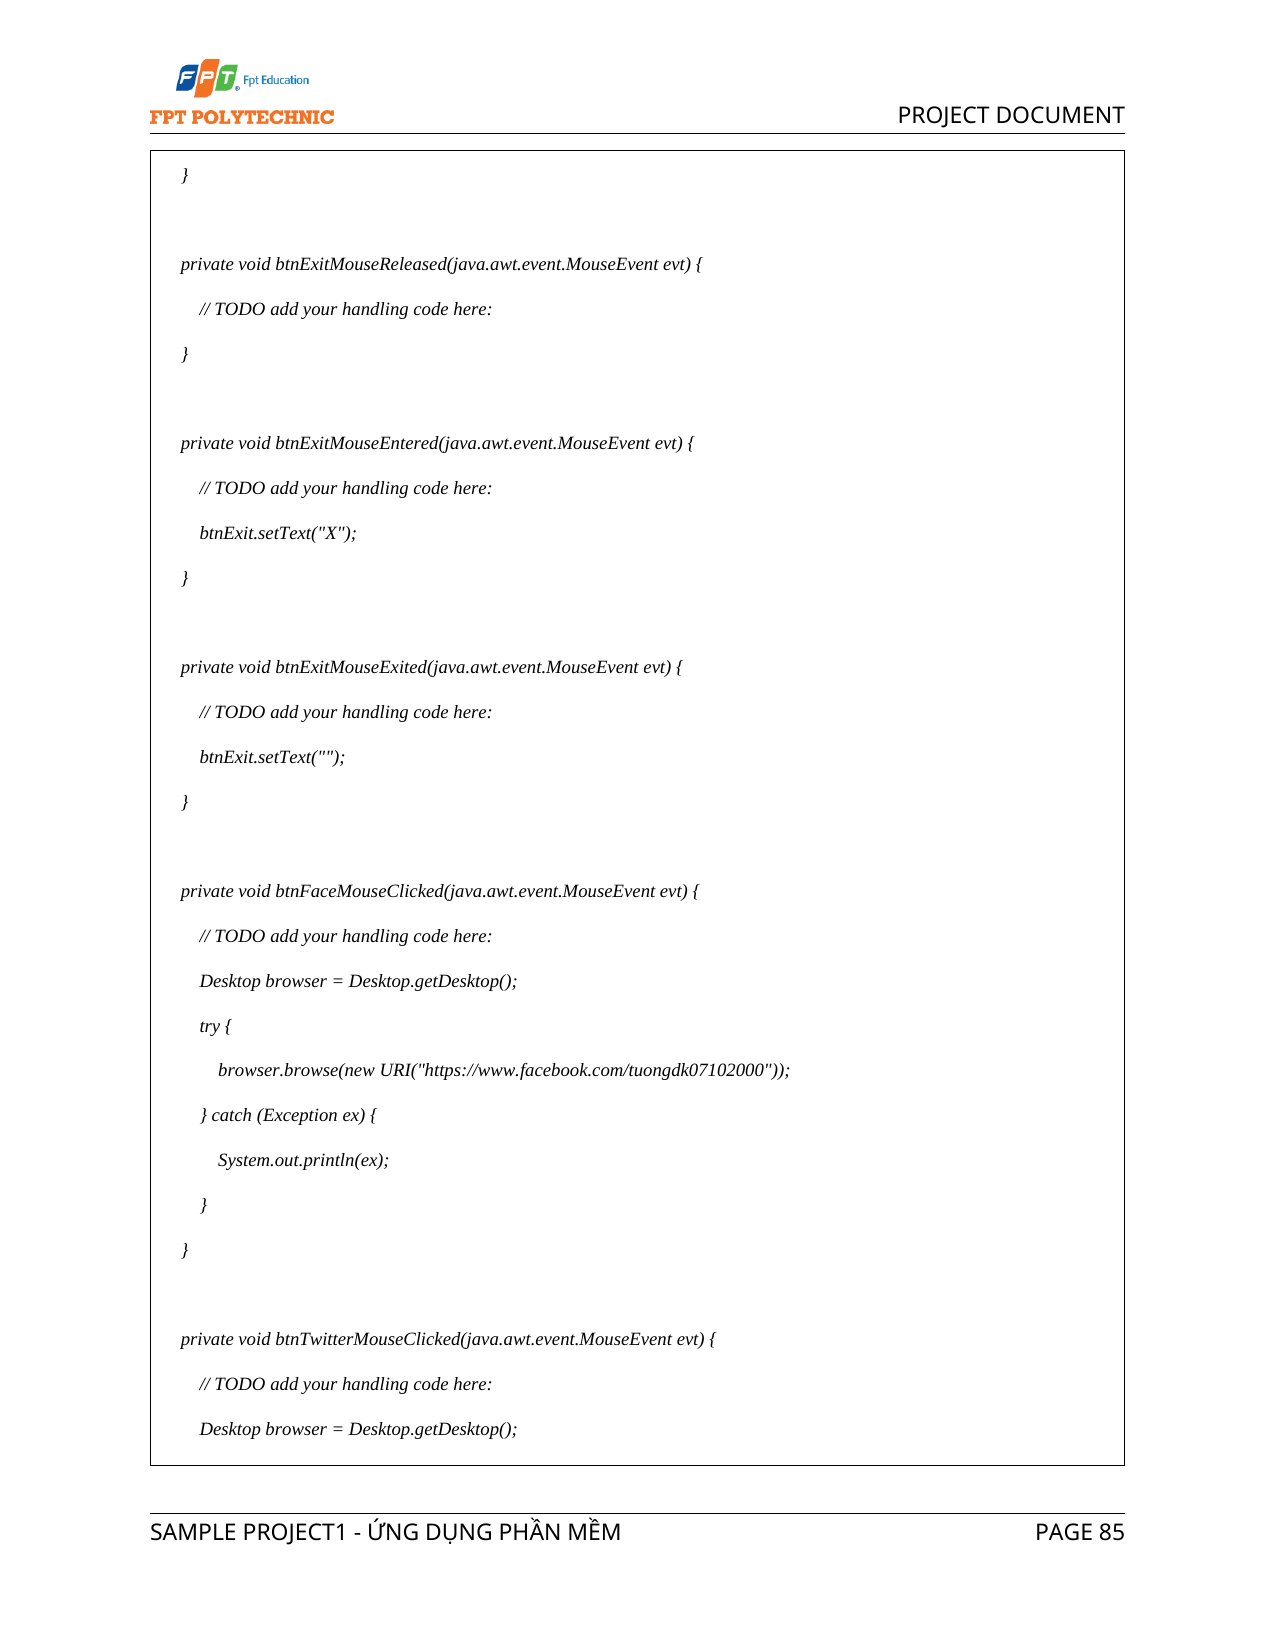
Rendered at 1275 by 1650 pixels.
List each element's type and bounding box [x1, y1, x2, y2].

table_header [151, 151, 1124, 1465]
picture [150, 59, 336, 124]
